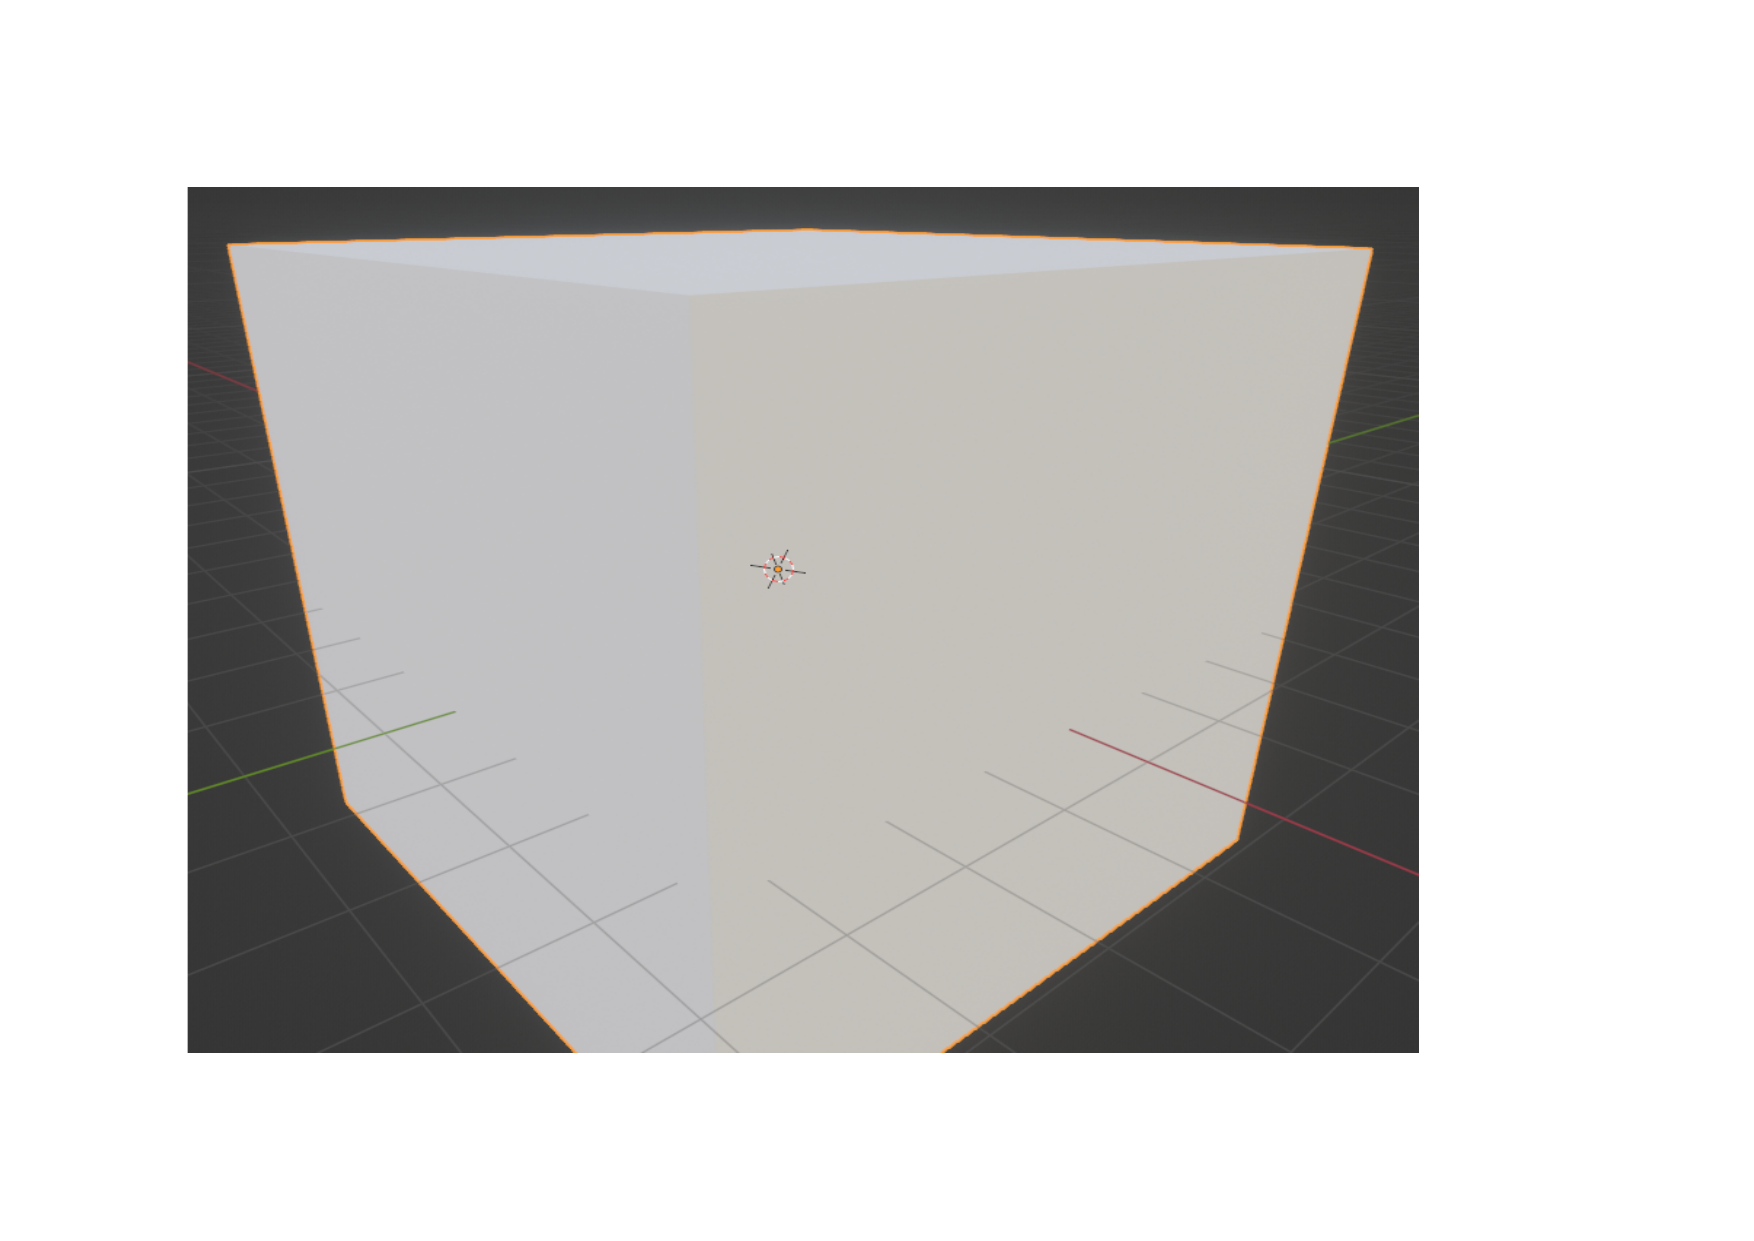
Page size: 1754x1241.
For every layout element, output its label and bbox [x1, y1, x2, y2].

picture [187, 187, 1419, 1053]
